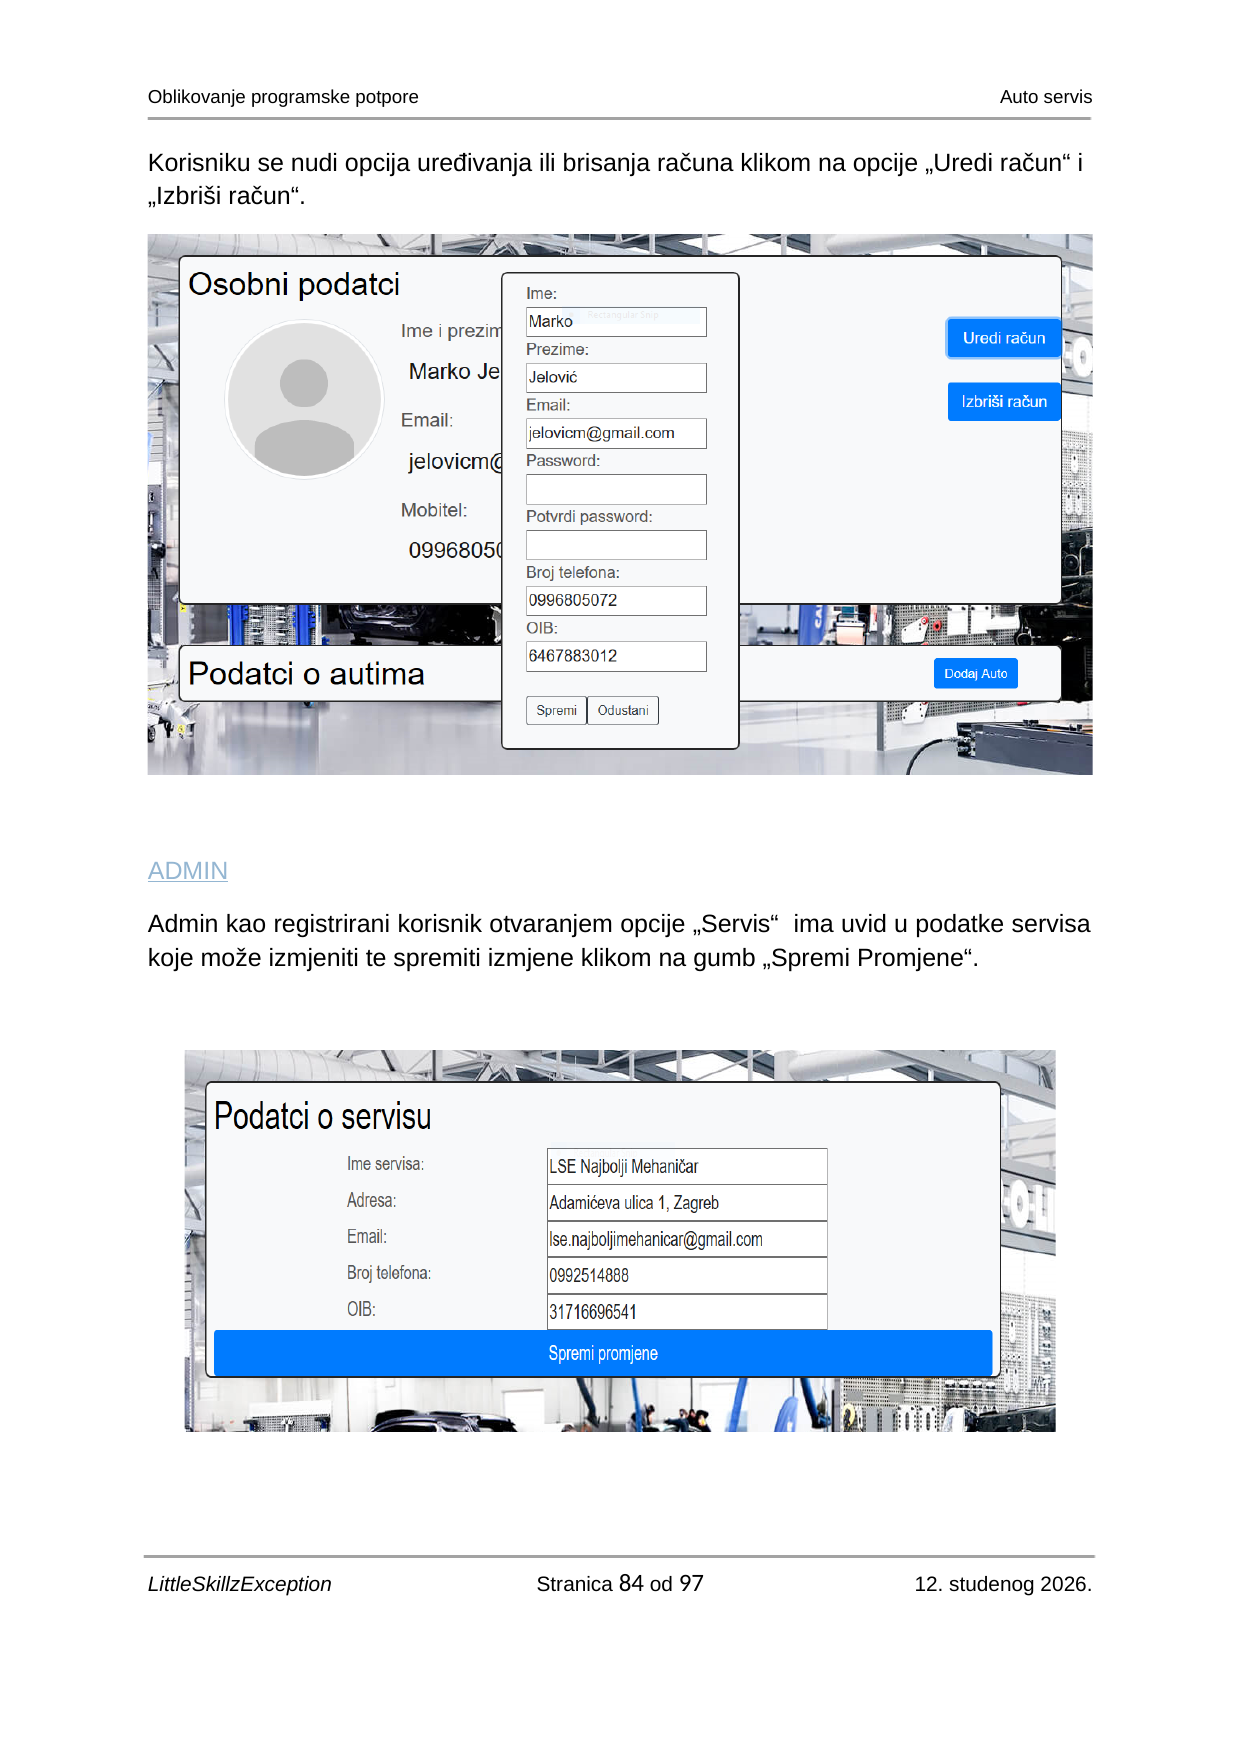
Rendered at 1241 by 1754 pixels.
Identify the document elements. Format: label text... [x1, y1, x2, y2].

picture [184, 1050, 1056, 1432]
text ADMIN [148, 856, 1093, 884]
text Admin kao registrirani korisnik otvaranjem opcije „Servis“ ima uvid u podatke servisa koje može izmjeniti te spremiti izmjene klikom na gumb „Spremi Promjene“. [148, 909, 1093, 971]
text Korisniku se nudi opcija uređivanja ili brisanja računa klikom na opcije „Uredi račun“ i „Izbriši račun“. [148, 148, 1093, 209]
picture [147, 234, 1093, 775]
